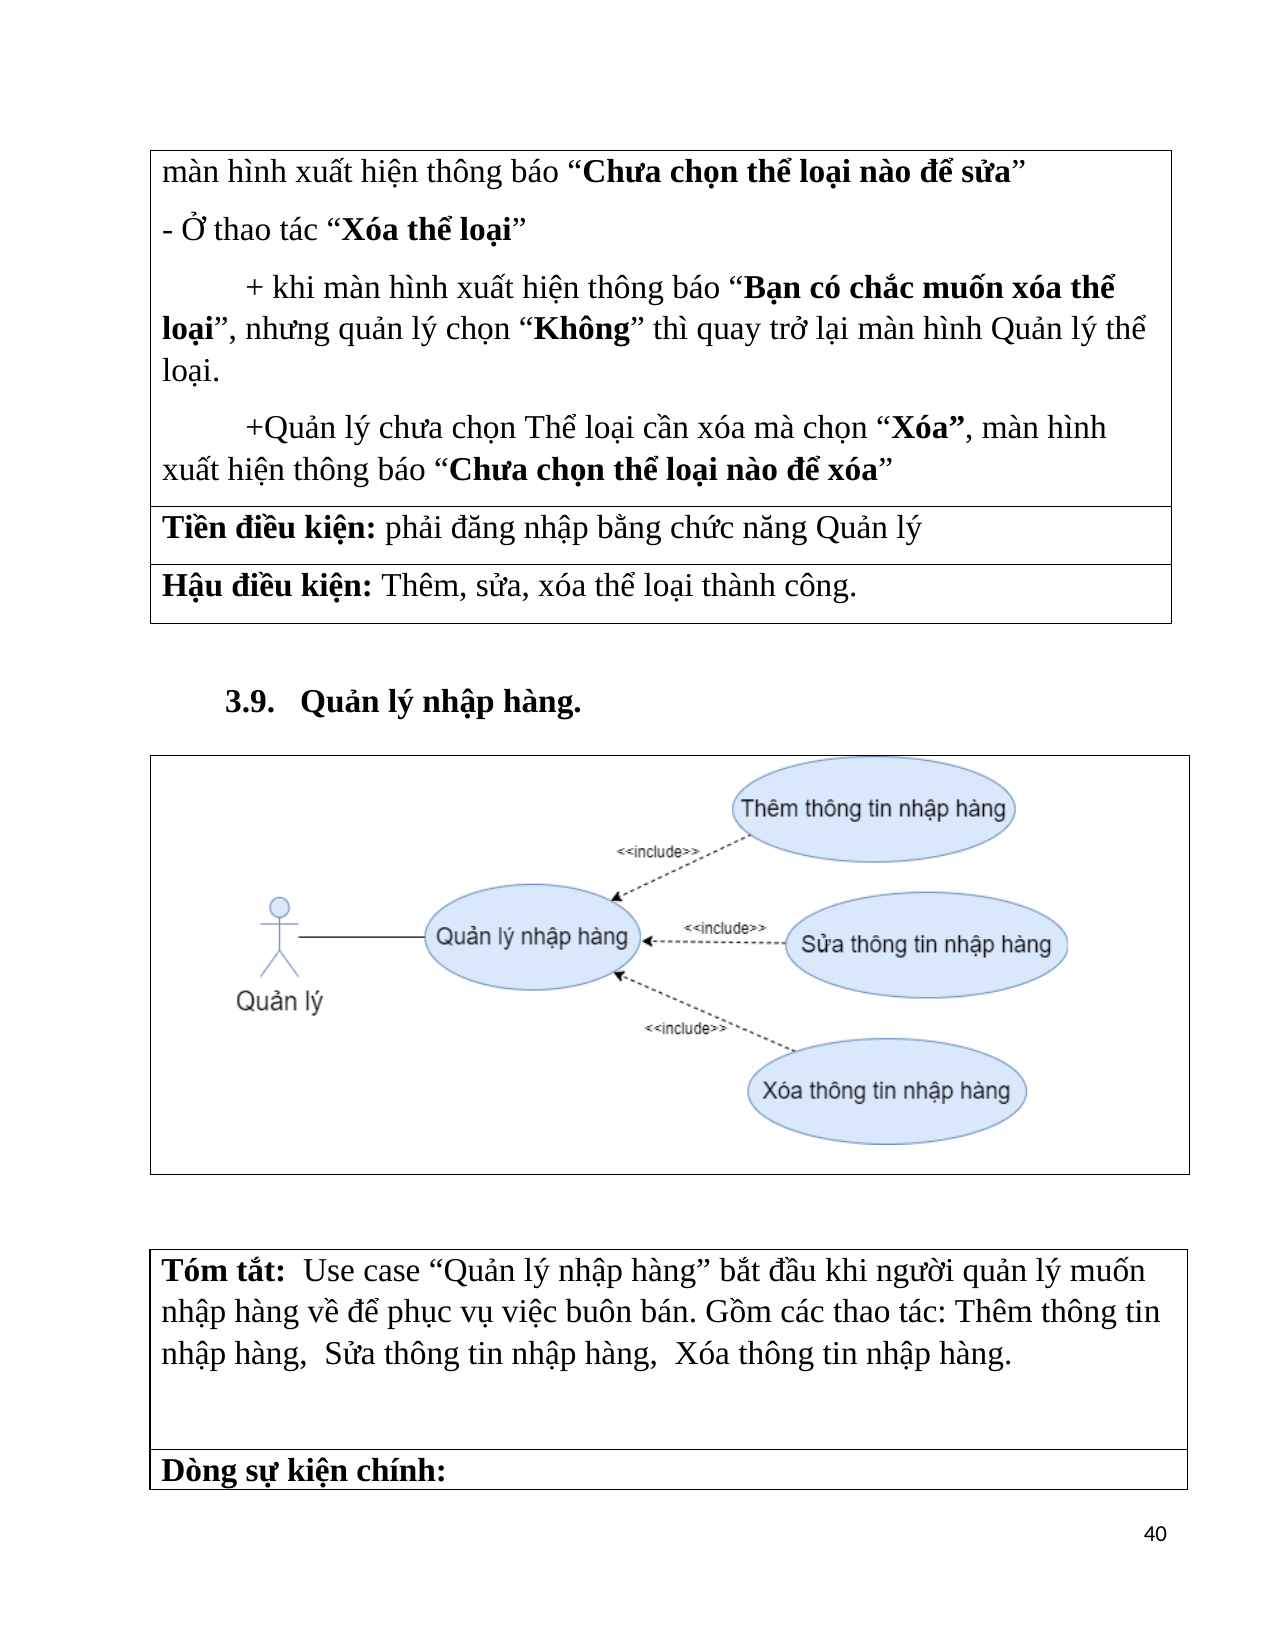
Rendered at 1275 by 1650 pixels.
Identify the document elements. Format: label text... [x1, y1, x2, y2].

table_header [151, 756, 1189, 1174]
picture [236, 756, 1069, 1145]
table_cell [151, 1450, 1187, 1488]
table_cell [151, 151, 1171, 506]
list Quản lý nhập hàng. [225, 681, 1167, 719]
table_cell Tiền điều kiện: phải đăng nhập bằng chức năng Quản lý [151, 507, 1171, 564]
table_cell Hậu điều kiện: Thêm, sửa, xóa thể loại thành công. [151, 565, 1171, 622]
table_header Tóm tắt: Use case “Quản lý nhập hàng” bắt đầu khi người quản lý muốn nhập hàng về để phục vụ việc buôn bán. Gồm các thao tác: Thêm thông tin nhập hàng, Sửa thông tin nhập hàng, Xóa thông tin nhập hàng. [151, 1250, 1187, 1449]
